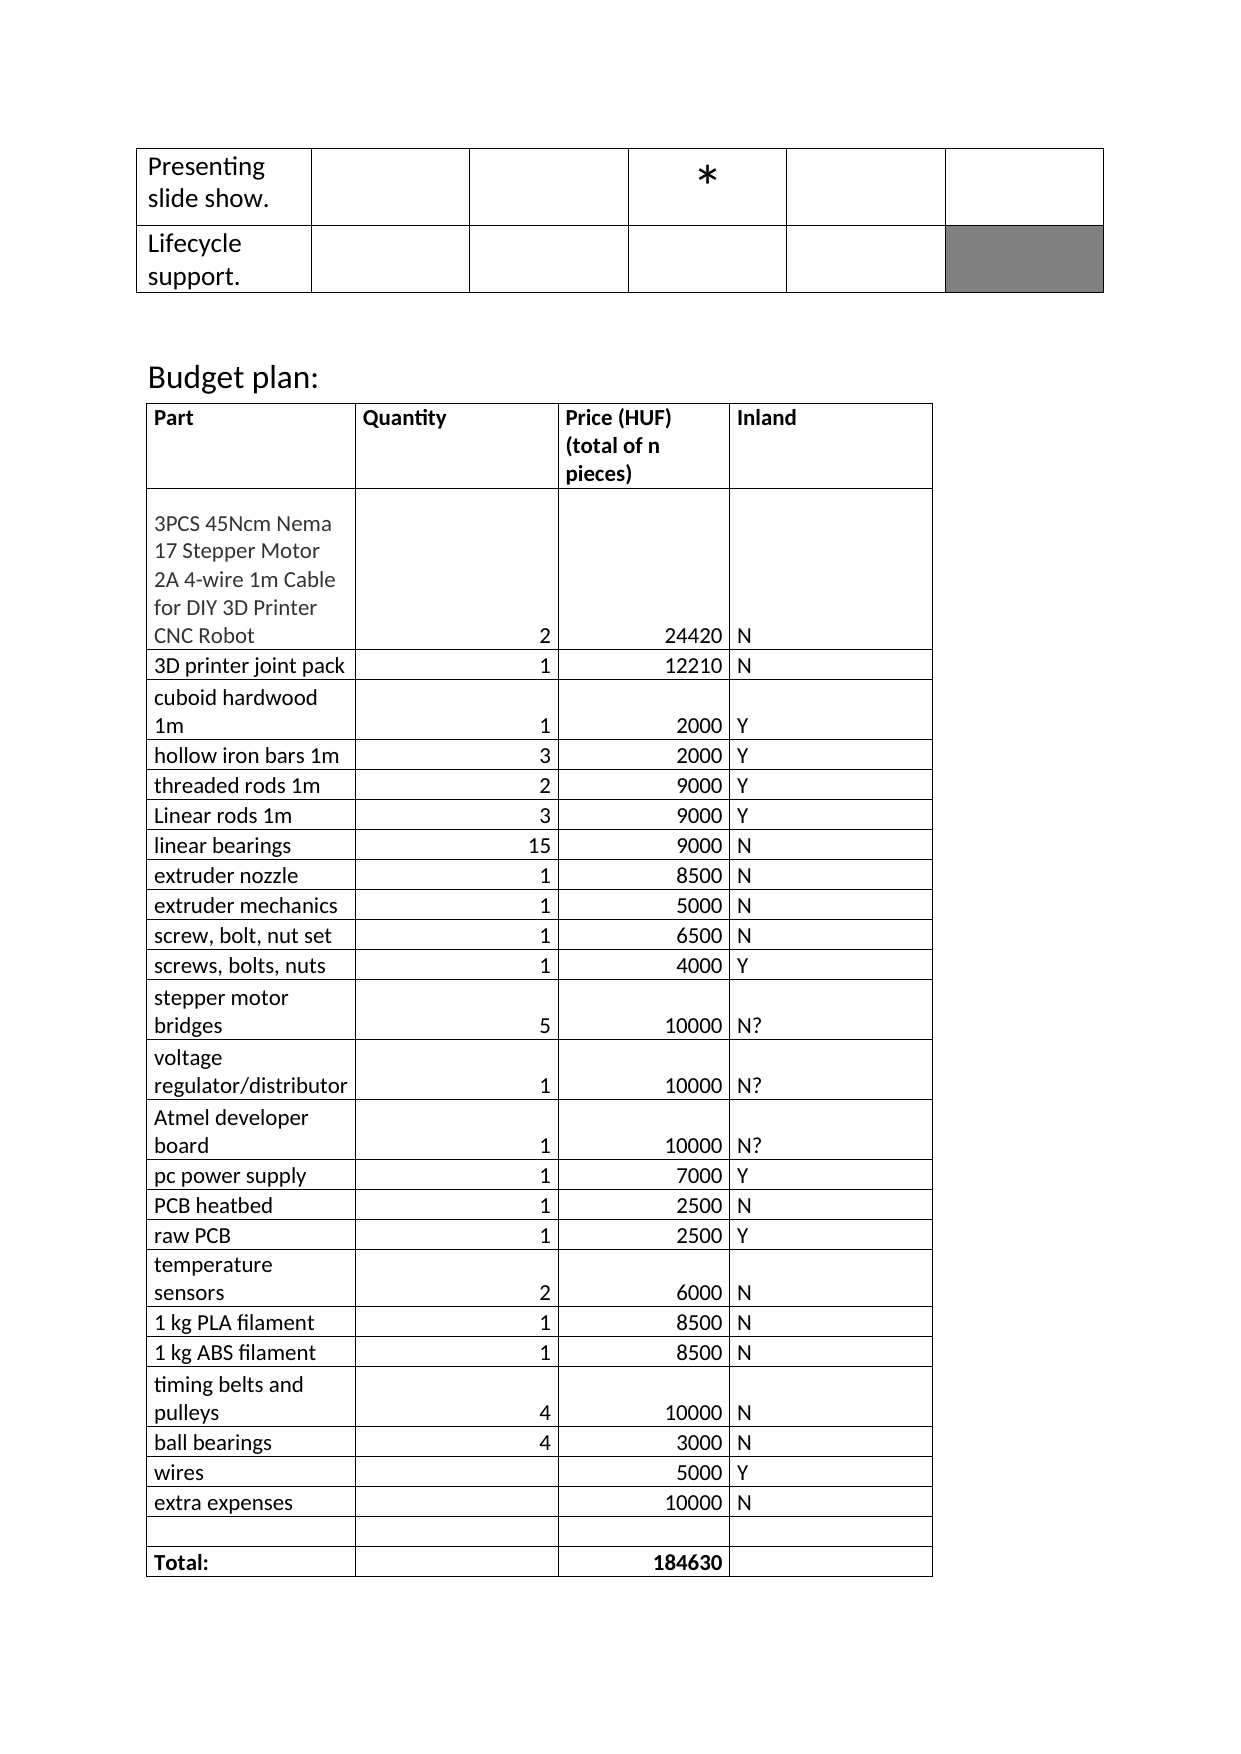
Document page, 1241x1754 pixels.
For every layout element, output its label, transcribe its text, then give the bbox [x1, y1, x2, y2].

table_cell N [730, 830, 932, 859]
table_cell Atmel developer board [147, 1100, 355, 1159]
table_cell wires [147, 1457, 355, 1486]
table_cell [787, 226, 945, 292]
table_cell N [730, 1190, 932, 1219]
table_cell [559, 1517, 729, 1546]
table_cell N? [730, 1040, 932, 1099]
table_cell Y [730, 1457, 932, 1486]
table_cell 1 [356, 650, 558, 679]
table_cell 2500 [559, 1220, 729, 1249]
table_cell 1 [356, 680, 558, 739]
table_cell 10000 [559, 1367, 729, 1426]
table_cell 1 [356, 1190, 558, 1219]
table_cell N [730, 1250, 932, 1306]
table_cell 3PCS 45Ncm Nema 17 Stepper Motor 2A 4-wire 1m Cable for DIY 3D Printer CNC Robot [147, 489, 355, 649]
table_cell [730, 1517, 932, 1546]
table_cell [946, 149, 1103, 225]
table_cell 5000 [559, 1457, 729, 1486]
table_cell 1 kg PLA filament [147, 1307, 355, 1336]
table_cell 15 [356, 830, 558, 859]
table_cell [946, 226, 1103, 292]
table_cell N [730, 1307, 932, 1336]
table_cell [356, 1517, 558, 1546]
table_cell 2 [356, 489, 558, 649]
table_cell 2 [356, 1250, 558, 1306]
table_cell temperature sensors [147, 1250, 355, 1306]
table_cell screw, bolt, nut set [147, 920, 355, 949]
table_cell ball bearings [147, 1427, 355, 1456]
table_cell N [730, 920, 932, 949]
table_cell Lifecycle support. [137, 226, 311, 292]
table_cell cuboid hardwood 1m [147, 680, 355, 739]
table_cell Y [730, 1160, 932, 1189]
table_cell [312, 149, 469, 225]
table_cell N [730, 489, 932, 649]
table_cell 1 [356, 1337, 558, 1366]
table_cell Presenting slide show. [137, 149, 311, 225]
table_cell linear bearings [147, 830, 355, 859]
table_cell PCB heatbed [147, 1190, 355, 1219]
table_cell 9000 [559, 800, 729, 829]
table_cell 8500 [559, 1337, 729, 1366]
table_cell 1 [356, 890, 558, 919]
table_cell Y [730, 740, 932, 769]
table_cell [629, 226, 786, 292]
table_cell extruder nozzle [147, 860, 355, 889]
table_header Part [147, 404, 355, 487]
table_cell [730, 1547, 932, 1576]
table_cell Y [730, 950, 932, 979]
table_header Quantity [356, 404, 558, 487]
table_cell 10000 [559, 1487, 729, 1516]
table_cell [470, 226, 628, 292]
table_cell 5000 [559, 890, 729, 919]
table_cell N [730, 1367, 932, 1426]
table_cell 4 [356, 1367, 558, 1426]
table_cell pc power supply [147, 1160, 355, 1189]
table_cell N [730, 650, 932, 679]
table_cell 6500 [559, 920, 729, 949]
table_cell voltage regulator/distributor [147, 1040, 355, 1099]
table_cell N [730, 890, 932, 919]
table_cell 5 [356, 980, 558, 1039]
table_cell 2000 [559, 680, 729, 739]
table_cell 4000 [559, 950, 729, 979]
table_cell 184630 [559, 1547, 729, 1576]
table_cell * [629, 149, 786, 225]
table_cell [312, 226, 469, 292]
table_cell N [730, 1487, 932, 1516]
table_cell Y [730, 1220, 932, 1249]
text Budget plan: [148, 356, 1093, 396]
table_cell Y [730, 770, 932, 799]
table_cell 1 [356, 1220, 558, 1249]
table_cell Linear rods 1m [147, 800, 355, 829]
table_cell 2 [356, 770, 558, 799]
table_cell timing belts and pulleys [147, 1367, 355, 1426]
table_cell extra expenses [147, 1487, 355, 1516]
table_header Inland [730, 404, 932, 487]
table_cell [147, 1517, 355, 1546]
table_cell Y [730, 800, 932, 829]
table_cell 8500 [559, 860, 729, 889]
table_cell 2500 [559, 1190, 729, 1219]
table_cell hollow iron bars 1m [147, 740, 355, 769]
table_cell 7000 [559, 1160, 729, 1189]
table_cell 9000 [559, 830, 729, 859]
table_cell 3000 [559, 1427, 729, 1456]
table_cell 1 [356, 1307, 558, 1336]
table_header Price (HUF) (total of n pieces) [559, 404, 729, 487]
table_cell [356, 1457, 558, 1486]
table_cell 1 kg ABS filament [147, 1337, 355, 1366]
table_cell [356, 1547, 558, 1576]
table_cell 8500 [559, 1307, 729, 1336]
table_cell 10000 [559, 1100, 729, 1159]
table_cell N? [730, 1100, 932, 1159]
table_cell [470, 149, 628, 225]
table_cell N [730, 1337, 932, 1366]
table_cell 9000 [559, 770, 729, 799]
table_cell screws, bolts, nuts [147, 950, 355, 979]
table_cell 2000 [559, 740, 729, 769]
table_cell 1 [356, 920, 558, 949]
table_cell 10000 [559, 980, 729, 1039]
table_cell 1 [356, 1100, 558, 1159]
table_cell 10000 [559, 1040, 729, 1099]
table_cell stepper motor bridges [147, 980, 355, 1039]
table_cell 3 [356, 800, 558, 829]
table_cell raw PCB [147, 1220, 355, 1249]
table_cell extruder mechanics [147, 890, 355, 919]
table_cell 1 [356, 950, 558, 979]
table_cell Y [730, 680, 932, 739]
table_cell 4 [356, 1427, 558, 1456]
table_cell 1 [356, 1160, 558, 1189]
table_cell N [730, 860, 932, 889]
table_cell threaded rods 1m [147, 770, 355, 799]
table_cell Total: [147, 1547, 355, 1576]
table_cell 12210 [559, 650, 729, 679]
table_cell 3D printer joint pack [147, 650, 355, 679]
table_cell N? [730, 980, 932, 1039]
table_cell 6000 [559, 1250, 729, 1306]
table_cell 24420 [559, 489, 729, 649]
table_cell 1 [356, 860, 558, 889]
table_cell 1 [356, 1040, 558, 1099]
table_cell N [730, 1427, 932, 1456]
table_cell [356, 1487, 558, 1516]
table_cell 3 [356, 740, 558, 769]
table_cell [787, 149, 945, 225]
